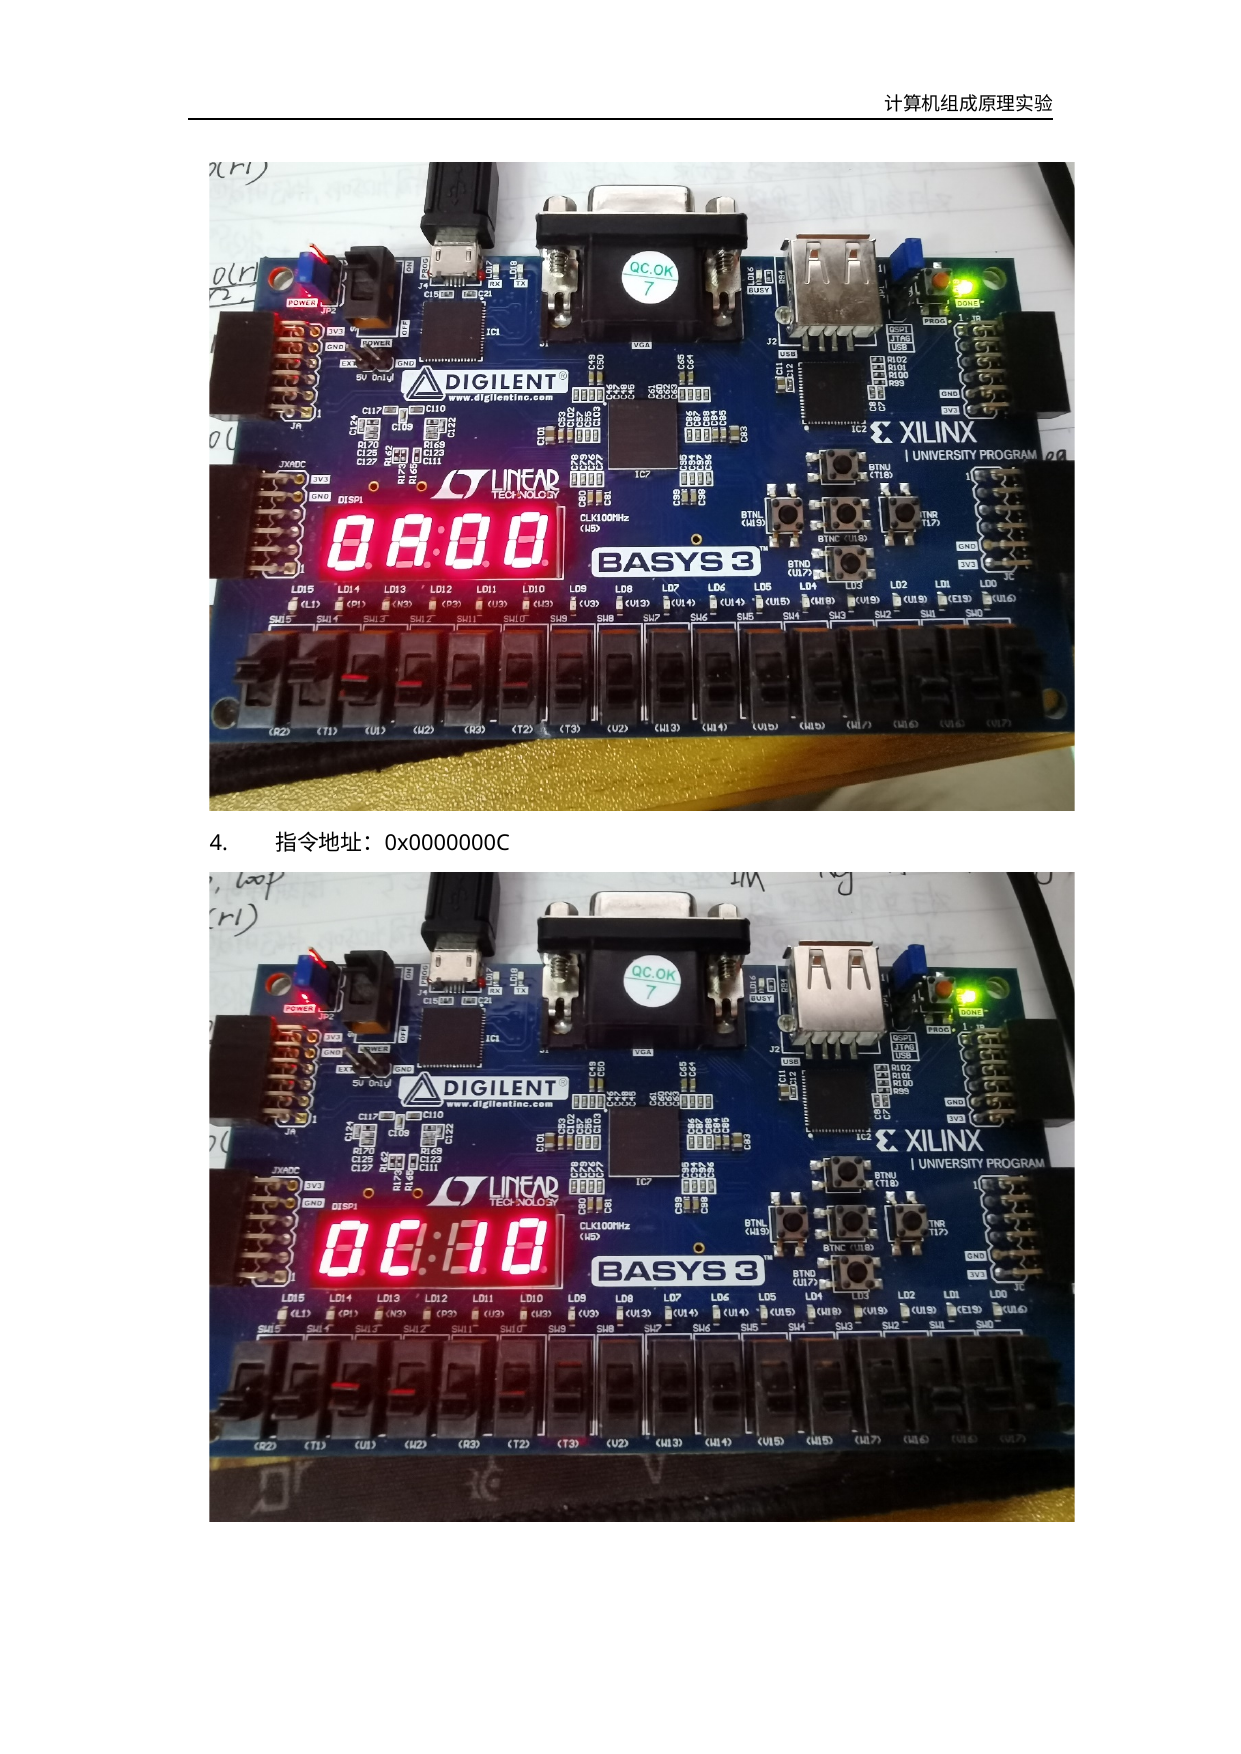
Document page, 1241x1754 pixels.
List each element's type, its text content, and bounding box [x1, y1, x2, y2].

picture [209, 162, 1075, 811]
picture [209, 872, 1075, 1522]
text 4. 指令地址：0x0000000C [209, 824, 1053, 857]
